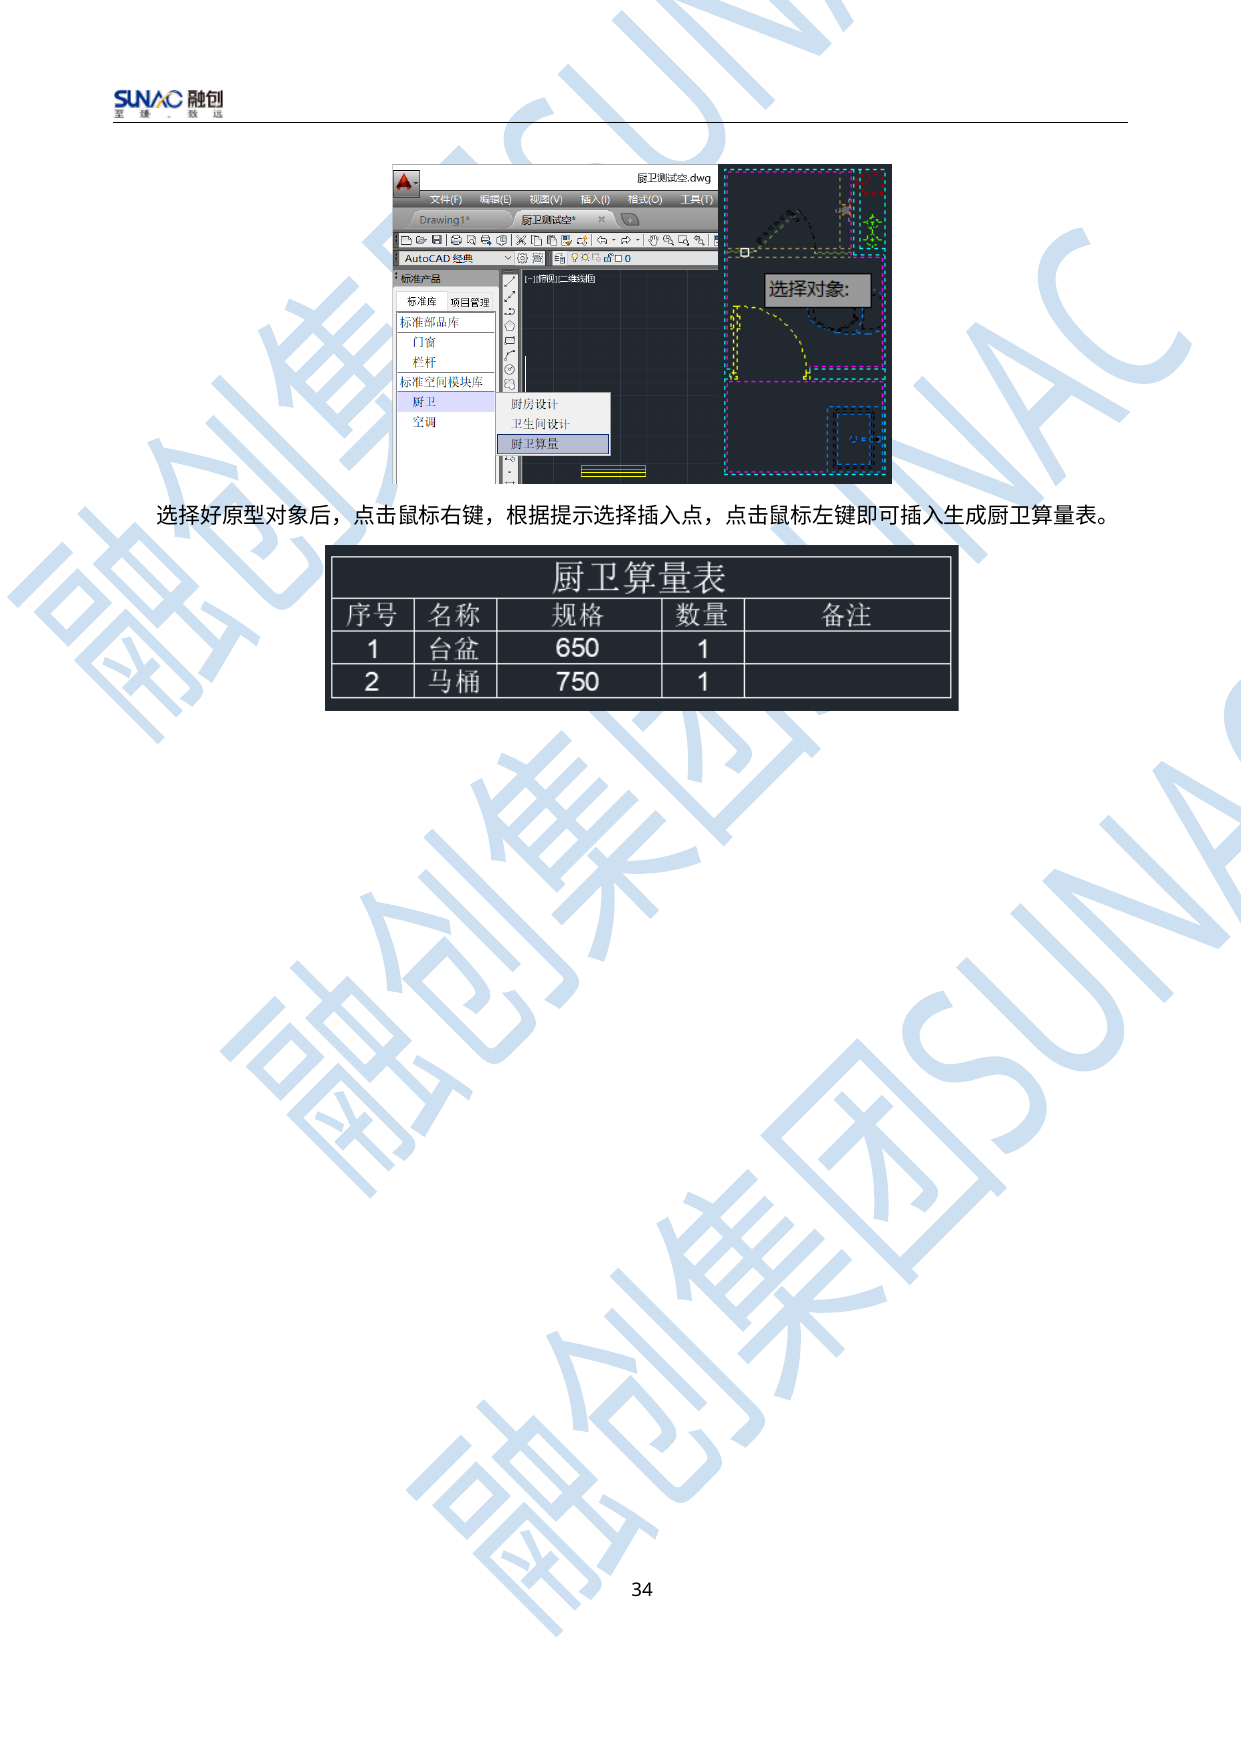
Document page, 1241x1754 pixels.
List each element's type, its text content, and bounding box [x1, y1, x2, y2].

text 选择好原型对象后，点击鼠标右键，根据提示选择插入点，点击鼠标左键即可插入生成厨卫算量表。 [112, 498, 1128, 530]
picture [325, 545, 959, 711]
picture [392, 164, 892, 484]
picture [112, 88, 225, 120]
